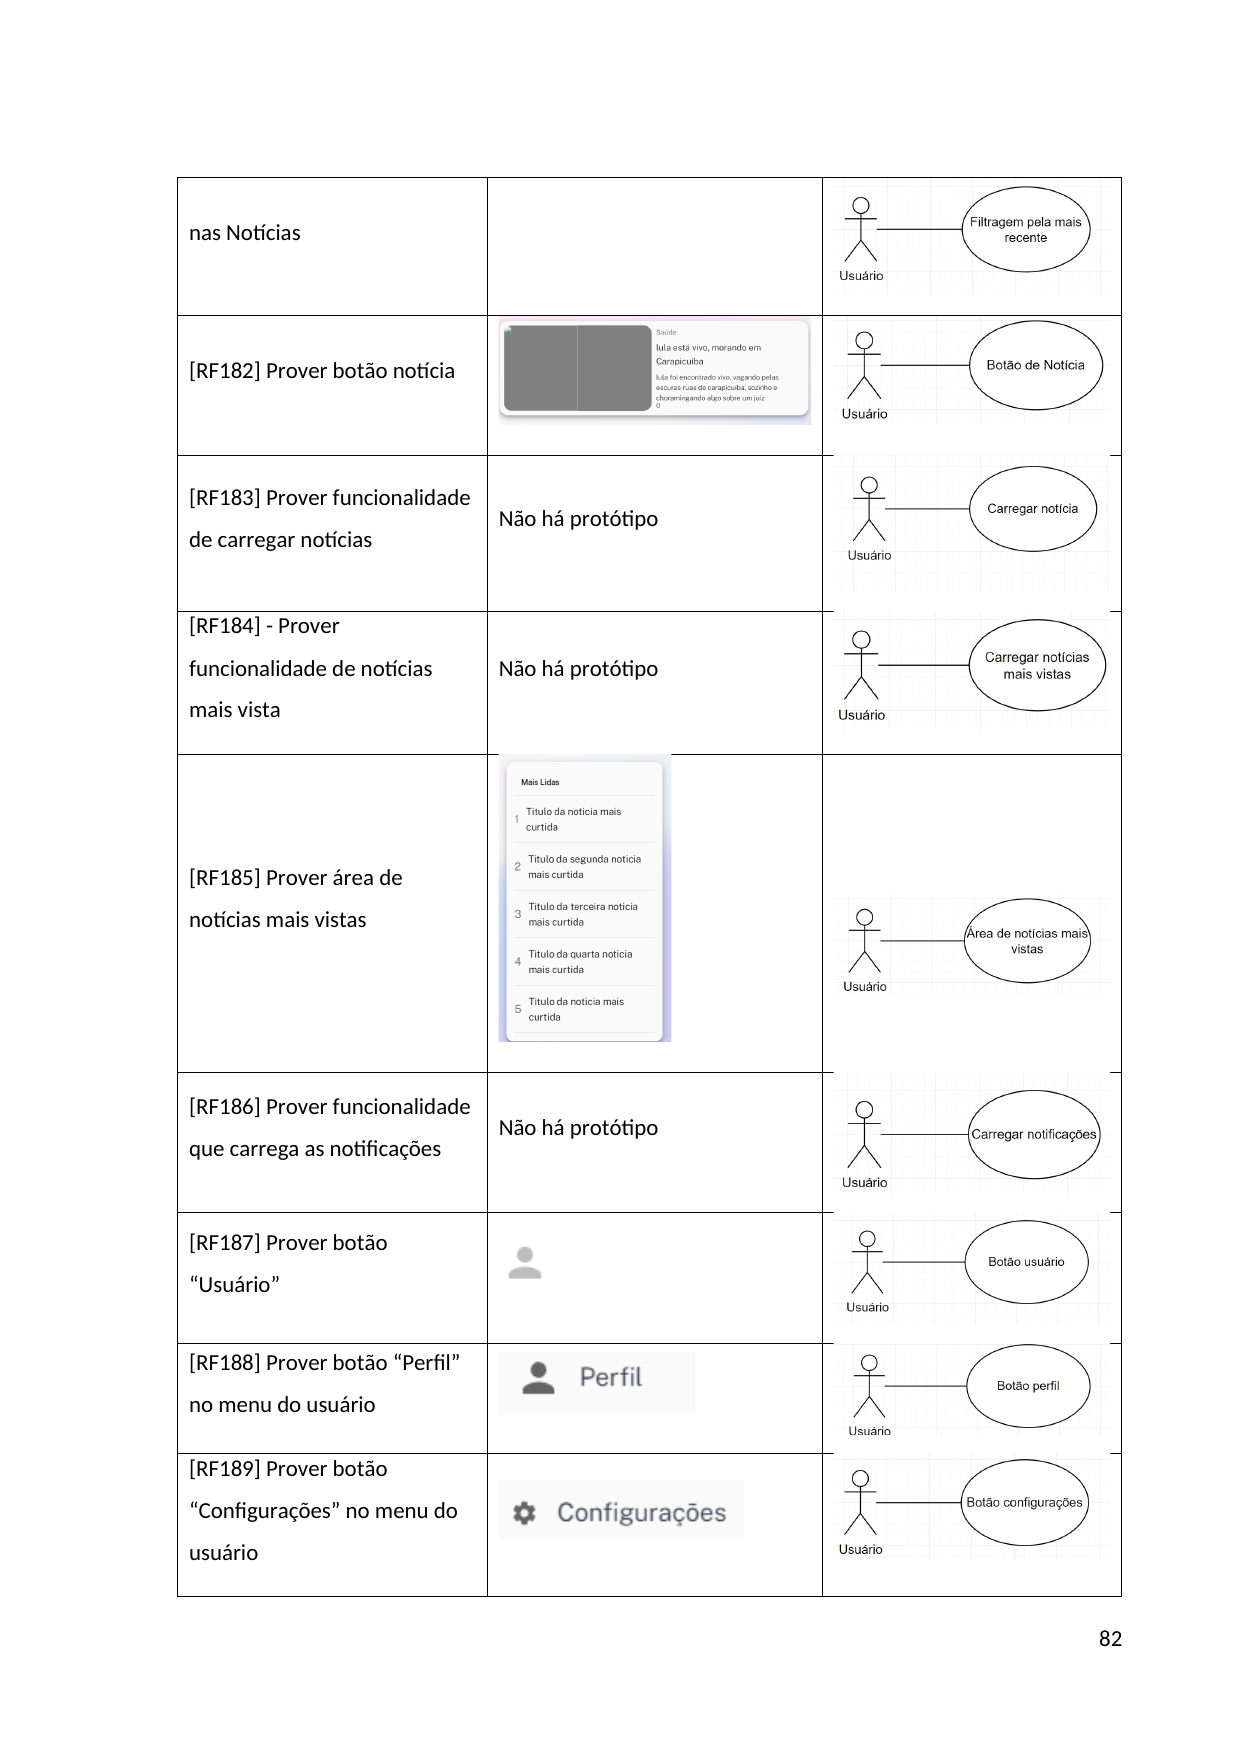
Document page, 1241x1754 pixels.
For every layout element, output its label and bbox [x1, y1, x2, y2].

picture [833, 178, 1111, 297]
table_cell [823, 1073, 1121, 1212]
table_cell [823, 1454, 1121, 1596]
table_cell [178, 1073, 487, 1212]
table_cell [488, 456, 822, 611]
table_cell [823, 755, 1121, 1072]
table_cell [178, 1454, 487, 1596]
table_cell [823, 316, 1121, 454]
picture [498, 316, 812, 425]
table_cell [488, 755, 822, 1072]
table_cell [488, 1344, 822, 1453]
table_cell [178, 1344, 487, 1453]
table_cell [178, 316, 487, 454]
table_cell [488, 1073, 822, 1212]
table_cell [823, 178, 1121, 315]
picture [833, 611, 1111, 730]
picture [833, 1343, 1111, 1435]
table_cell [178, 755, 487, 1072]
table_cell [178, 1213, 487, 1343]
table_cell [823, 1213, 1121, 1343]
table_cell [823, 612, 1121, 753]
picture [833, 316, 1111, 425]
picture [498, 754, 672, 1042]
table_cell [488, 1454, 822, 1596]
picture [498, 1228, 550, 1298]
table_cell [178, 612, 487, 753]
picture [833, 455, 1111, 593]
picture [833, 893, 1111, 995]
picture [498, 1352, 696, 1415]
picture [833, 1212, 1111, 1325]
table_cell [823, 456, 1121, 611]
picture [498, 1480, 744, 1539]
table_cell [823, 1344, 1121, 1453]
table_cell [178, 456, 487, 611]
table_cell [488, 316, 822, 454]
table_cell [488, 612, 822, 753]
picture [833, 1453, 1111, 1560]
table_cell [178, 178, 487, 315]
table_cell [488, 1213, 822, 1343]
picture [833, 1072, 1111, 1194]
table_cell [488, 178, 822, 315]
